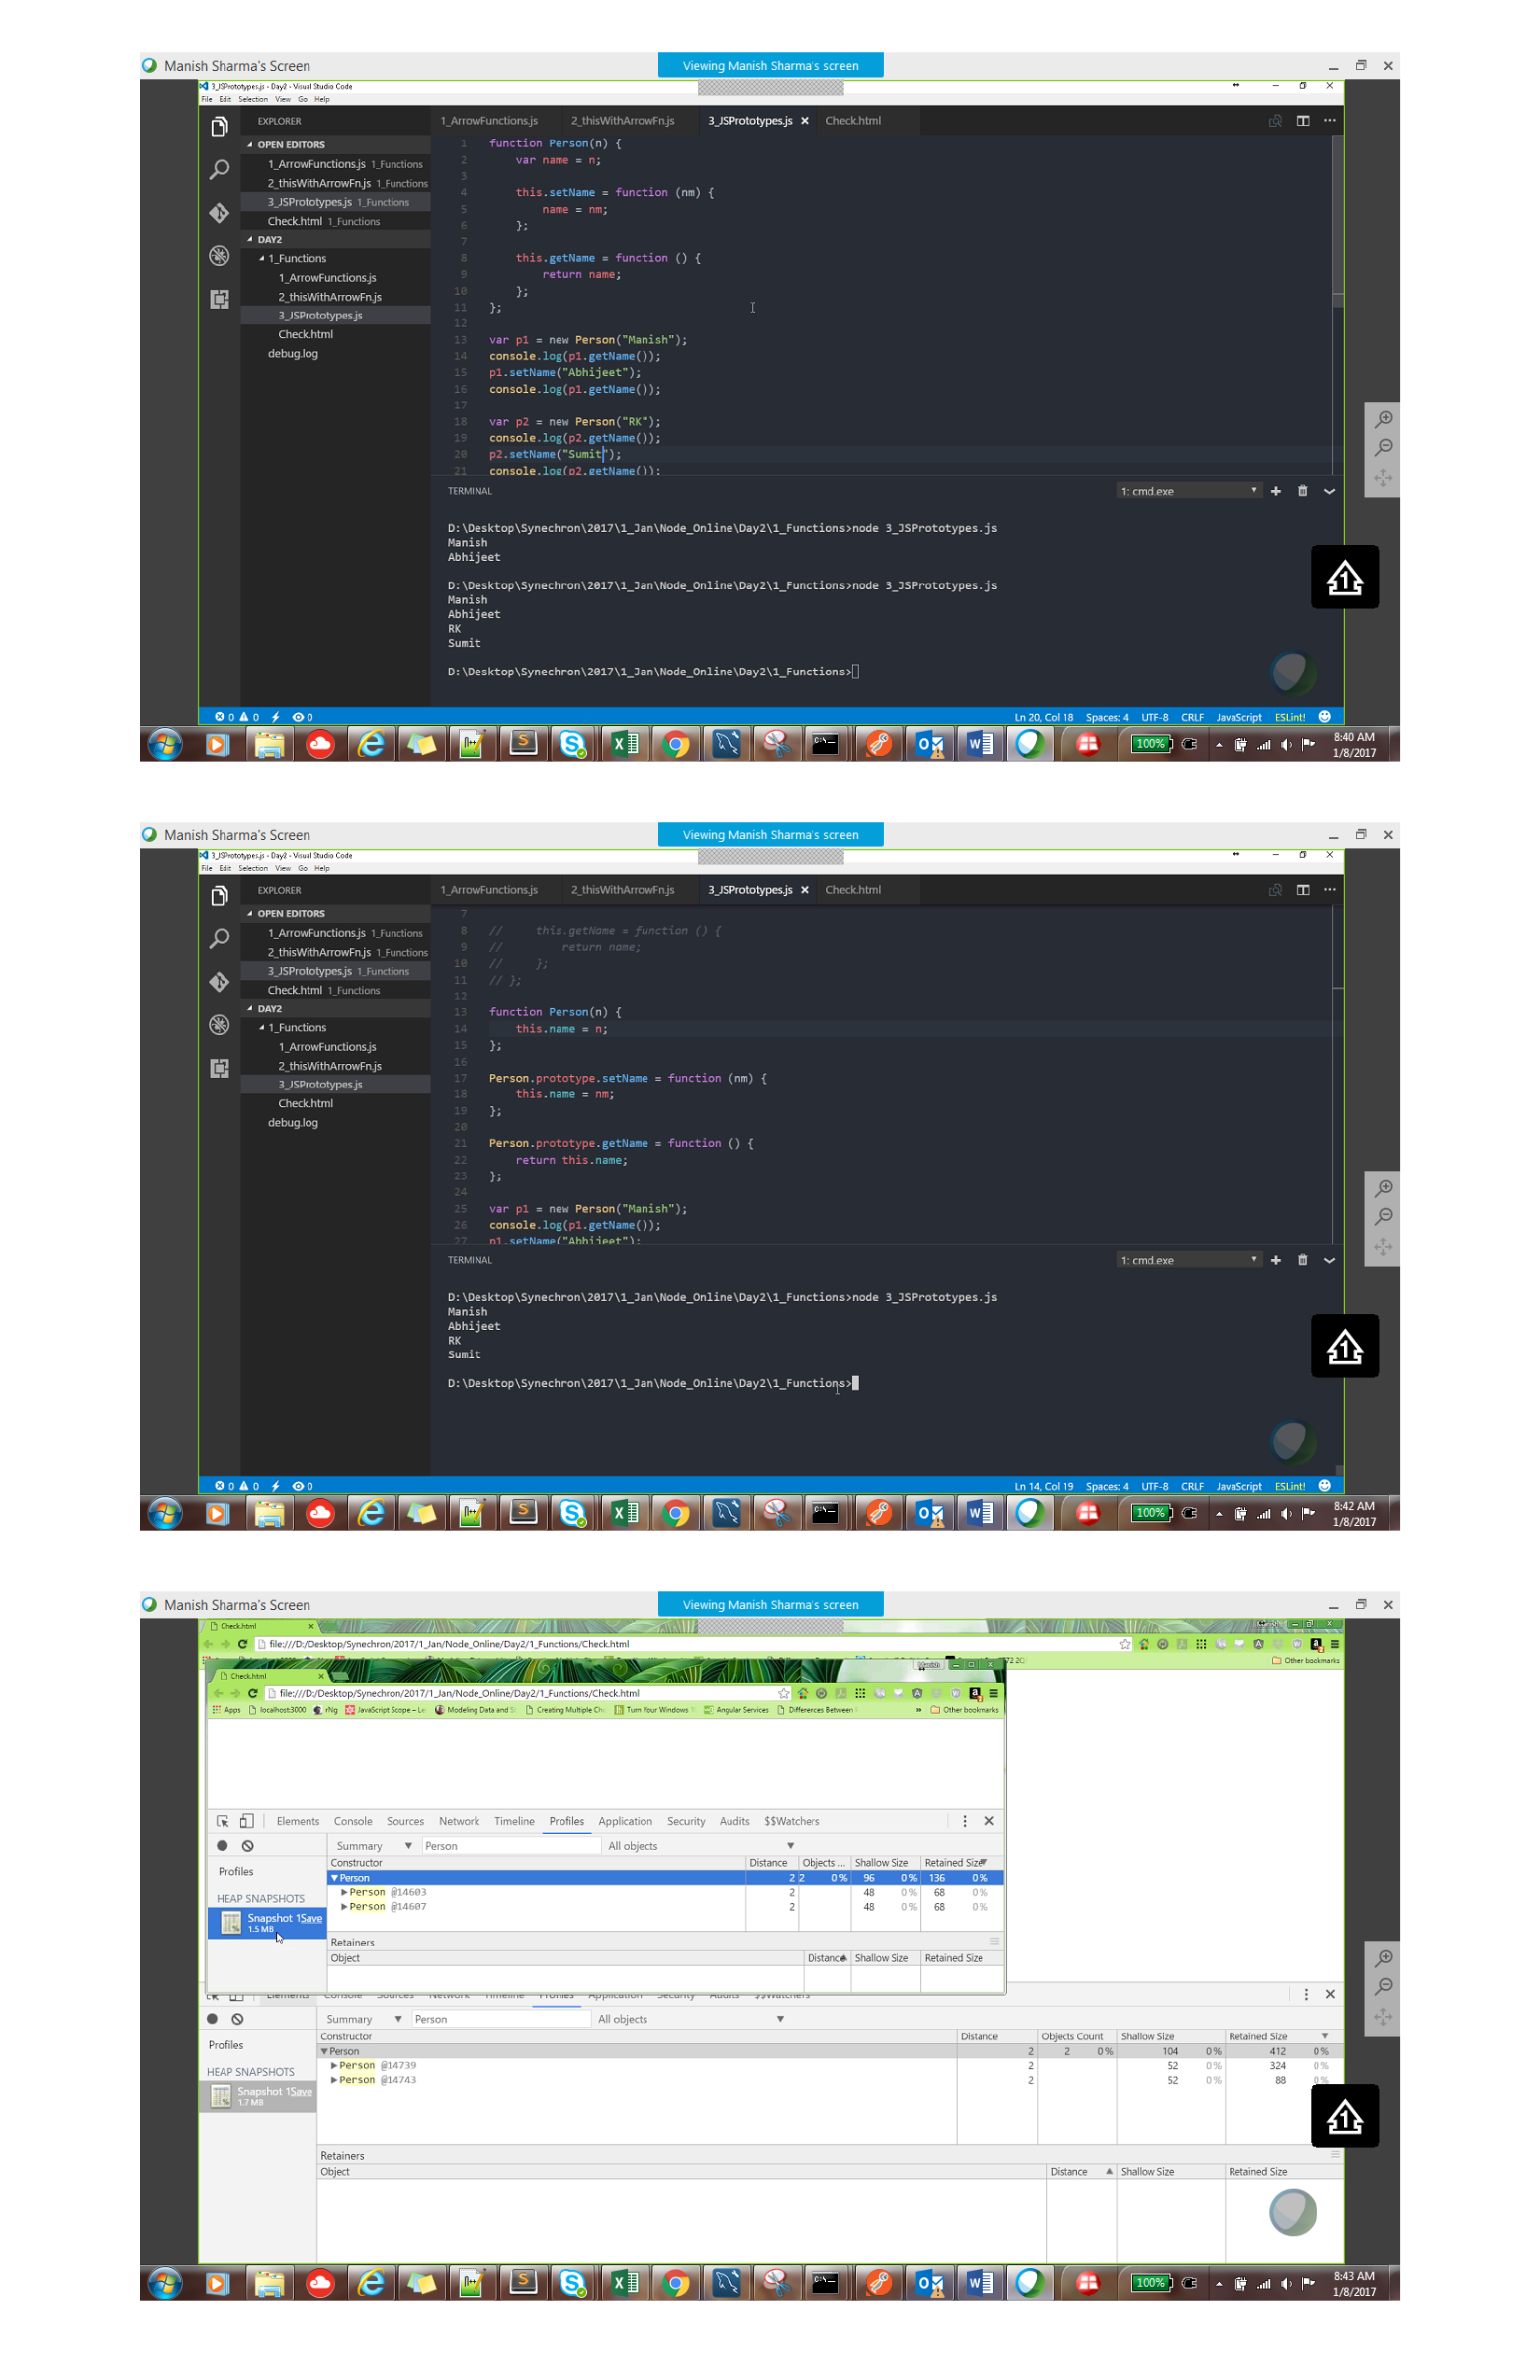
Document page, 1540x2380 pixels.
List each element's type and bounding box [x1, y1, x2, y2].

picture [140, 52, 1400, 762]
picture [735, 1602, 741, 1608]
picture [140, 822, 1400, 1531]
picture [735, 63, 741, 69]
picture [140, 1591, 1400, 2301]
picture [735, 832, 741, 838]
